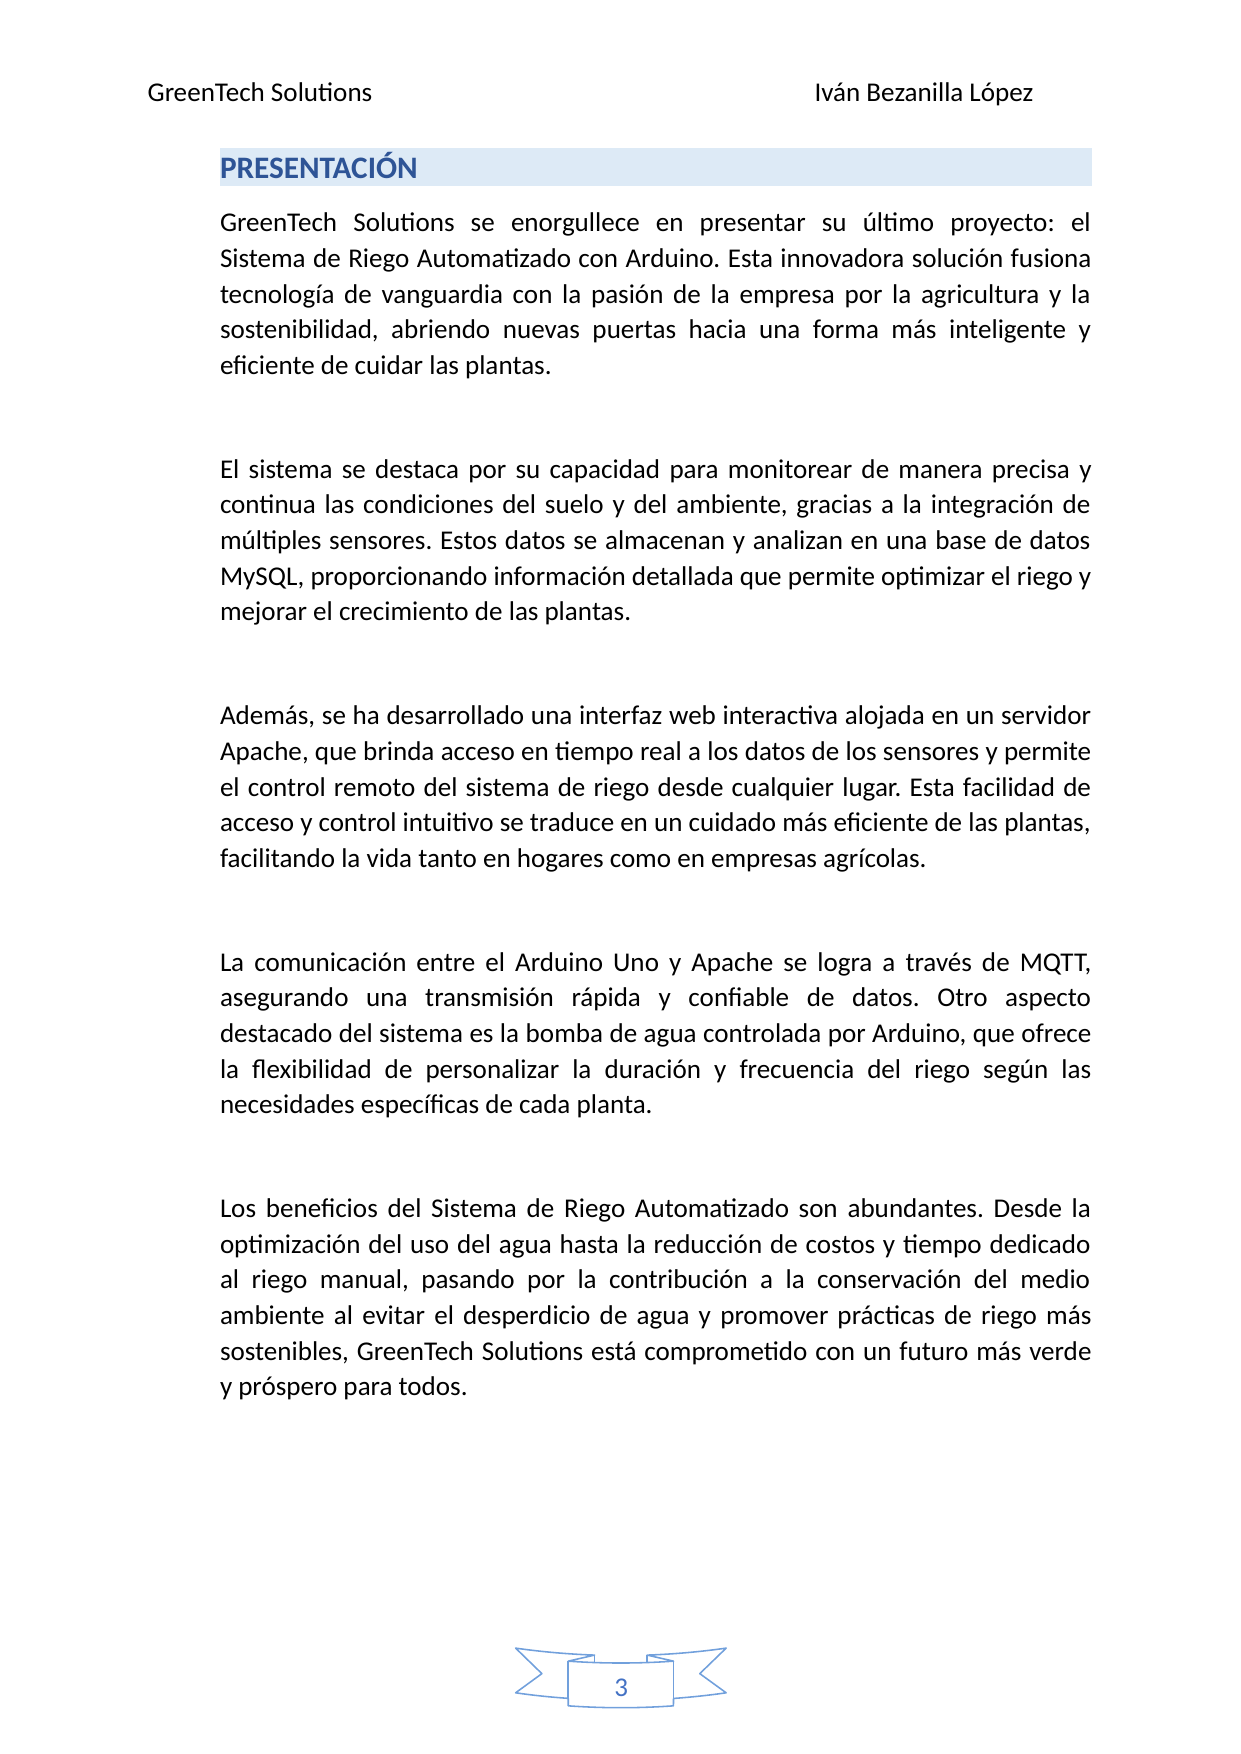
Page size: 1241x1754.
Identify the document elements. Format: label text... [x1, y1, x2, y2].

text El sistema se destaca por su capacidad para monitorear de manera precisa y continua las condiciones del suelo y del ambiente, gracias a la integración de múltiples sensores. Estos datos se almacenan y analizan en una base de datos MySQL, proporcionando información detallada que permite optimizar el riego y mejorar el crecimiento de las plantas. [220, 452, 1092, 628]
text La comunicación entre el Arduino Uno y Apache se logra a través de MQTT, asegurando una transmisión rápida y confiable de datos. Otro aspecto destacado del sistema es la bomba de agua controlada por Arduino, que ofrece la flexibilidad de personalizar la duración y frecuencia del riego según las necesidades específicas de cada planta. [220, 945, 1092, 1121]
text Los beneficios del Sistema de Riego Automatizado son abundantes. Desde la optimización del uso del agua hasta la reducción de costos y tiempo dedicado al riego manual, pasando por la contribución a la conservación del medio ambiente al evitar el desperdicio de agua y promover prácticas de riego más sostenibles, GreenTech Solutions está comprometido con un futuro más verde y próspero para todos. [220, 1191, 1092, 1403]
subtitle PRESENTACIÓN [220, 148, 1092, 186]
text Además, se ha desarrollado una interfaz web interactiva alojada en un servidor Apache, que brinda acceso en tiempo real a los datos de los sensores y permite el control remoto del sistema de riego desde cualquier lugar. Esta facilidad de acceso y control intuitivo se traduce en un cuidado más eficiente de las plantas, facilitando la vida tanto en hogares como en empresas agrícolas. [220, 698, 1092, 874]
text GreenTech Solutions se enorgullece en presentar su último proyecto: el Sistema de Riego Automatizado con Arduino. Esta innovadora solución fusiona tecnología de vanguardia con la pasión de la empresa por la agricultura y la sostenibilidad, abriendo nuevas puertas hacia una forma más inteligente y eficiente de cuidar las plantas. [220, 206, 1092, 381]
